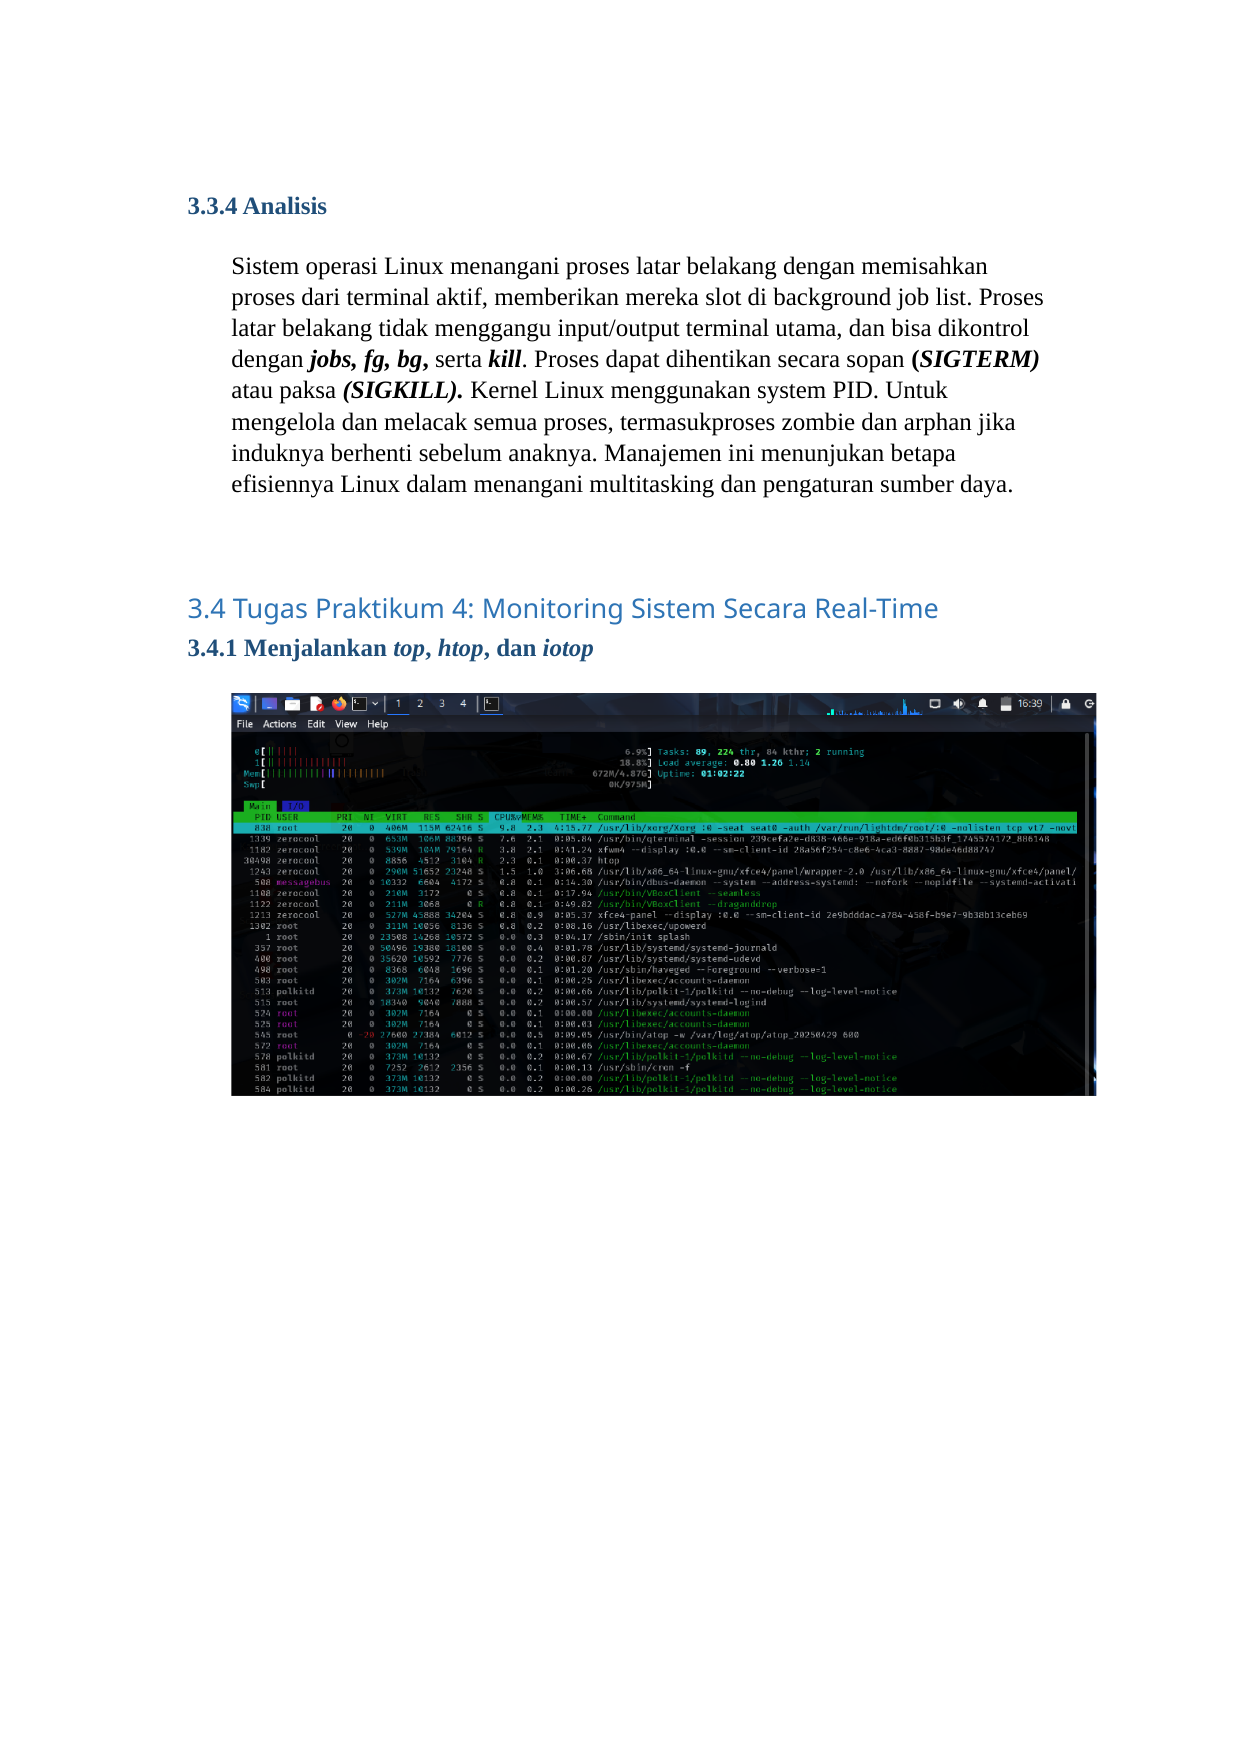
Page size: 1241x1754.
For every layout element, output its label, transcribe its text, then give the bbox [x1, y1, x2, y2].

picture [231, 693, 1097, 1096]
subtitle 3.3.4 Analisis [187, 191, 1053, 220]
subtitle 3.4 Tugas Praktikum 4: Monitoring Sistem Secara Real-Time [187, 589, 1053, 626]
subtitle 3.4.1 Menjalankan top, htop, dan iotop [187, 633, 1053, 662]
text Sistem operasi Linux menangani proses latar belakang dengan memisahkan proses dari terminal aktif, memberikan mereka slot di background job list. Proses latar belakang tidak menggangu input/output terminal utama, dan bisa dikontrol dengan jobs, fg, bg, serta kill. Proses dapat dihentikan secara sopan (SIGTERM) atau paksa (SIGKILL). Kernel Linux menggunakan system PID. Untuk mengelola dan melacak semua proses, termasukproses zombie dan arphan jika induknya berhenti sebelum anaknya. Manajemen ini menunjukan betapa efisiennya Linux dalam menangani multitasking dan pengaturan sumber daya. [231, 251, 1053, 497]
